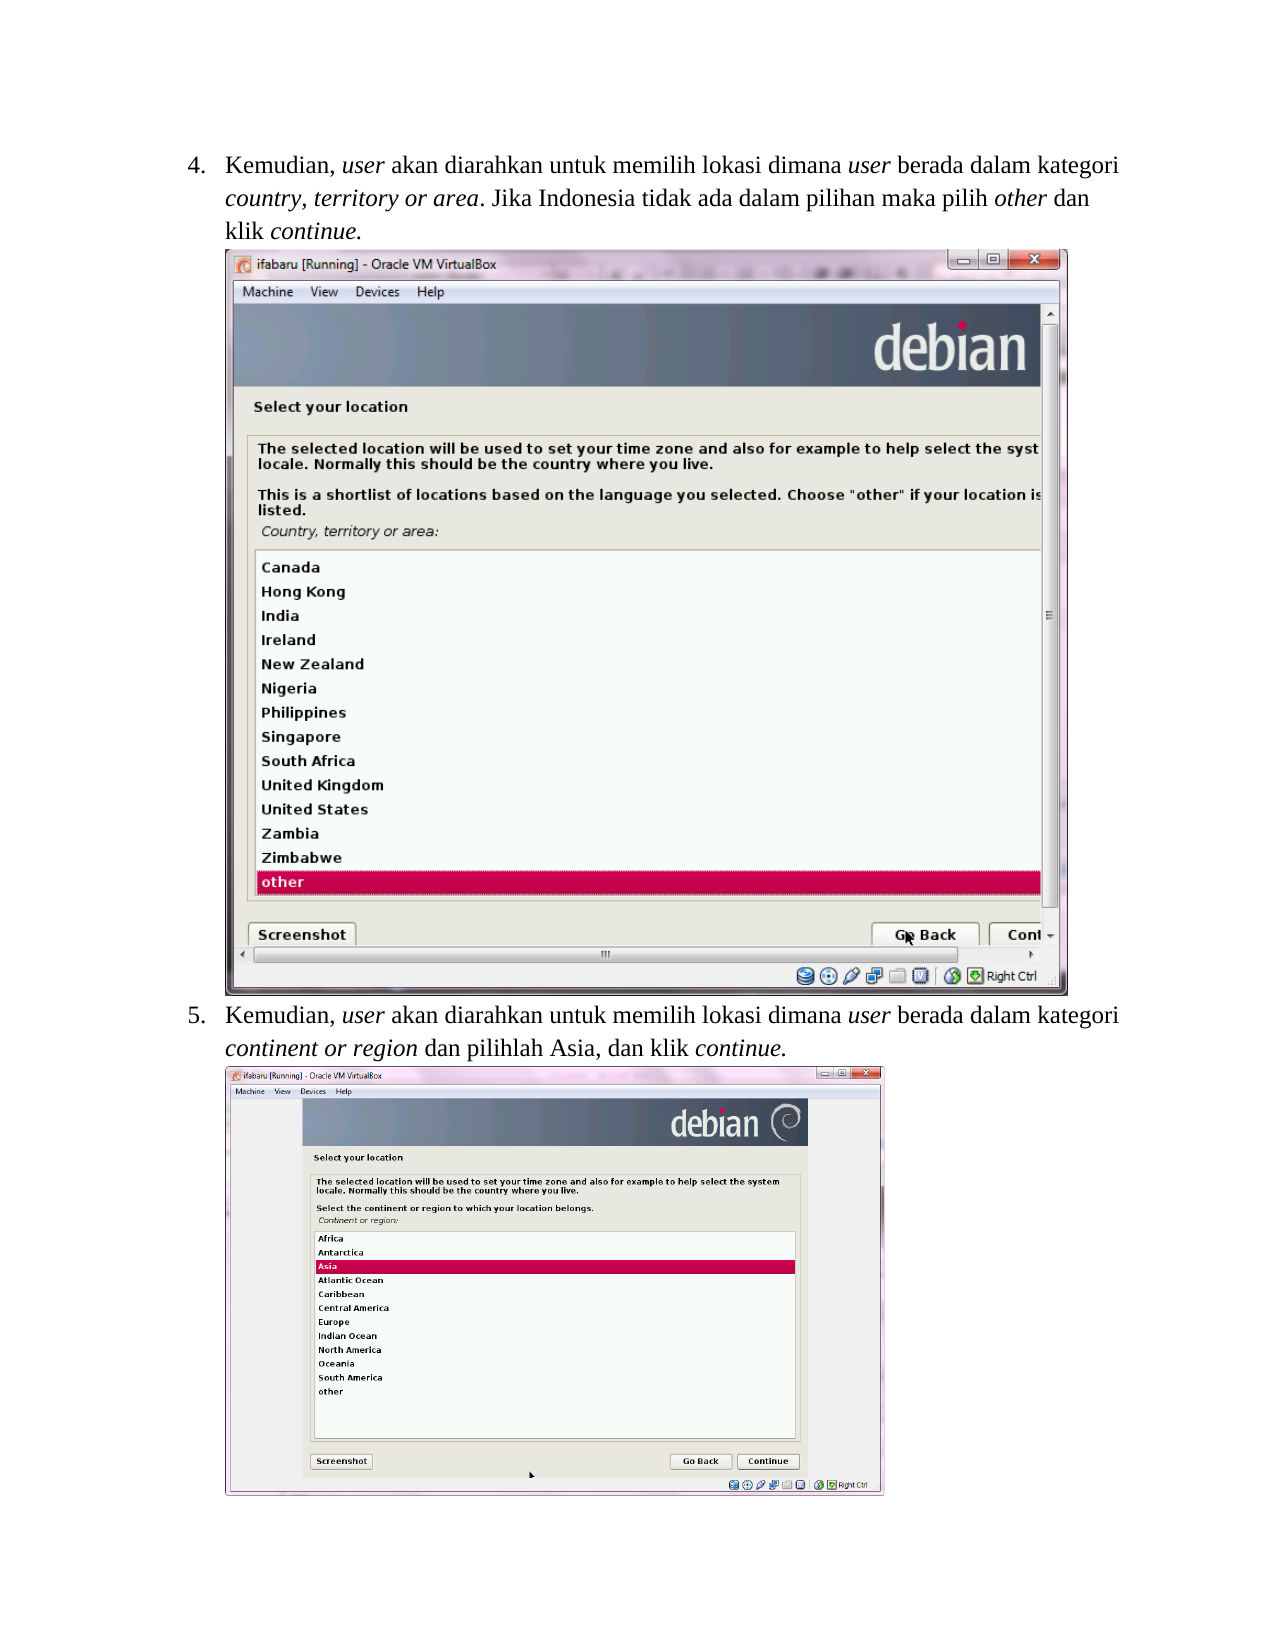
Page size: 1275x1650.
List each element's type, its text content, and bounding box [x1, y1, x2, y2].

picture [225, 249, 1068, 996]
list Kemudian, user akan diarahkan untuk memilih lokasi dimana user berada dalam kategori country, territory or area. Jika Indonesia tidak ada dalam pilihan maka pilih other dan klik continue. [187, 150, 1125, 245]
picture [225, 1066, 885, 1496]
list Kemudian, user akan diarahkan untuk memilih lokasi dimana user berada dalam kategori continent or region dan pilihlah Asia, dan klik continue. [187, 1000, 1125, 1062]
